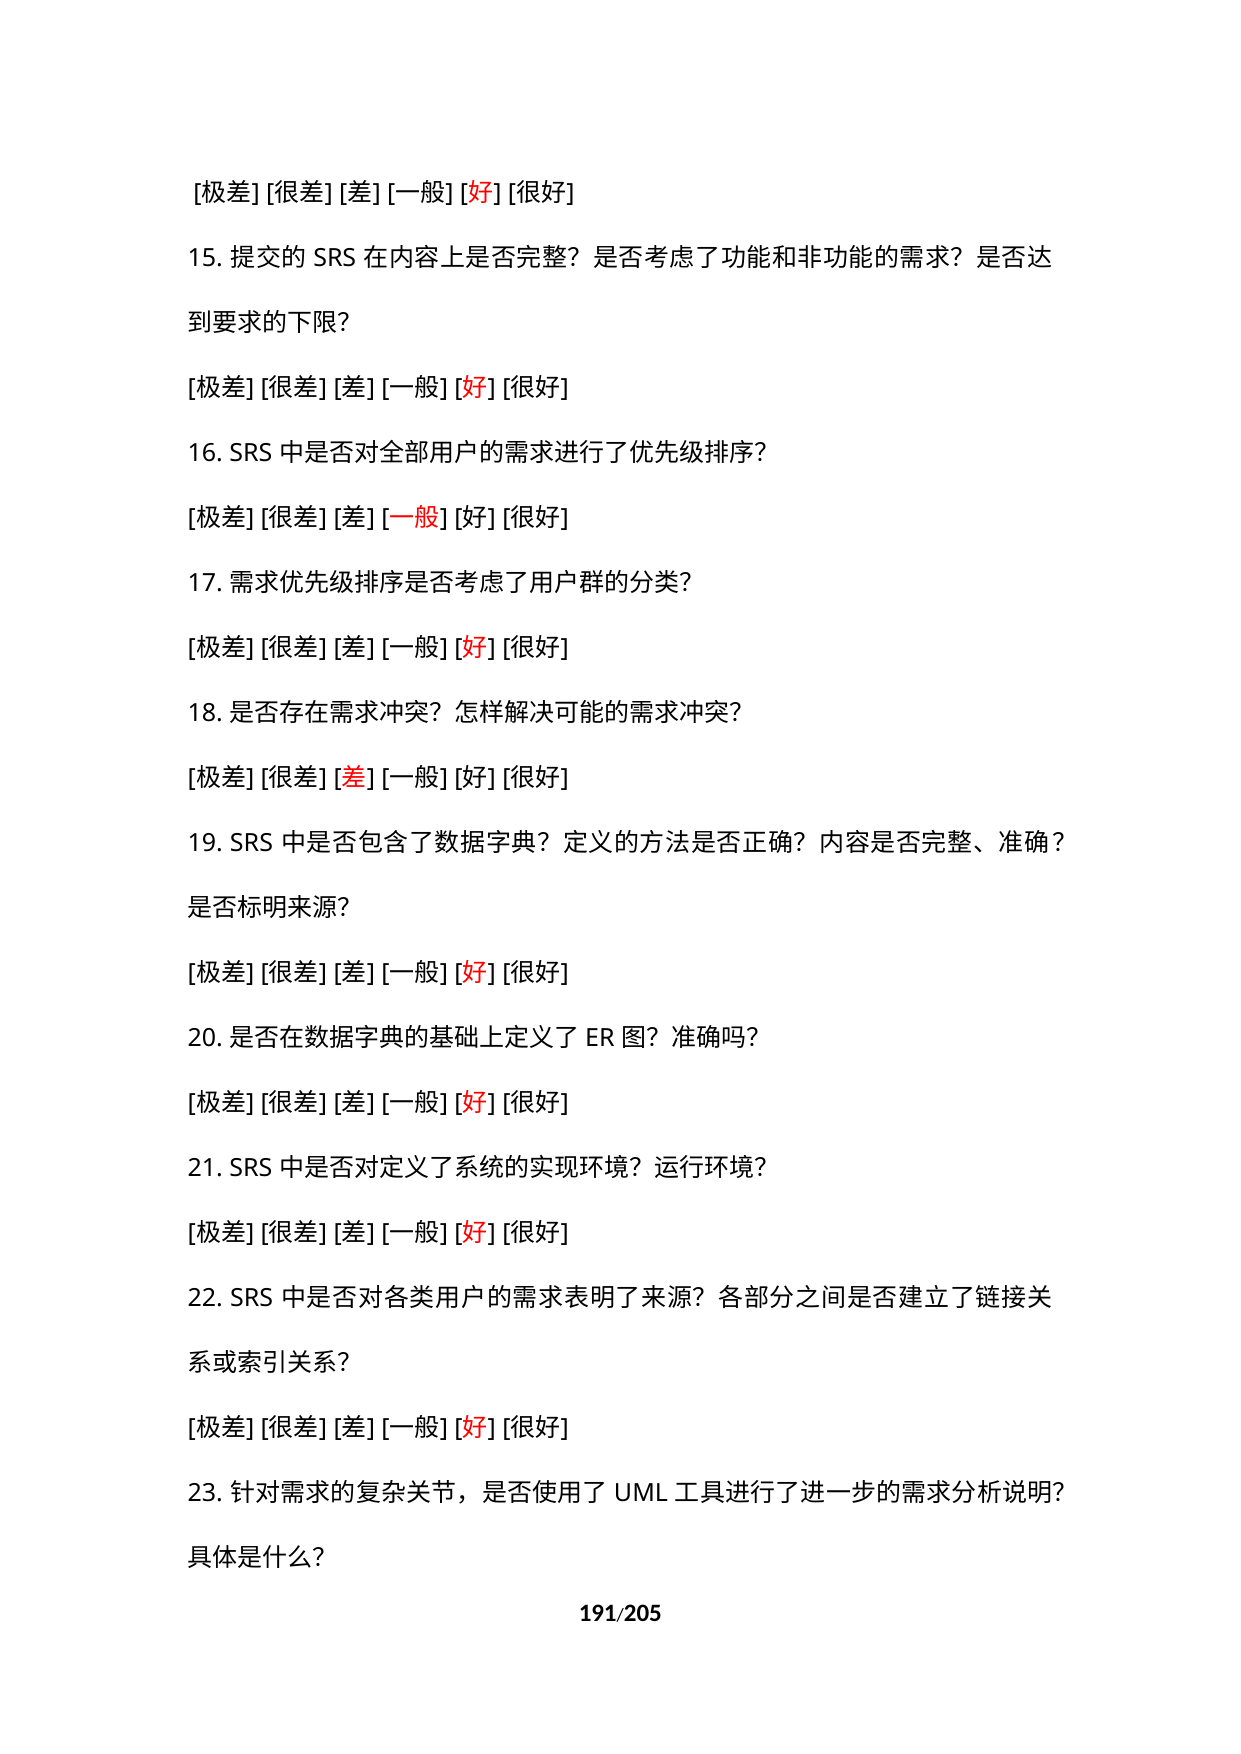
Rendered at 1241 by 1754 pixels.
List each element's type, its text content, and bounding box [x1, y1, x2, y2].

text [极差] [很差] [差] [一般] [好] [很好] [187, 1198, 1053, 1263]
text 23. 针对需求的复杂关节，是否使用了 UML 工具进行了进一步的需求分析说明？具体是什么？ [187, 1458, 1053, 1588]
text 16. SRS 中是否对全部用户的需求进行了优先级排序？ [187, 418, 1053, 483]
text 19. SRS 中是否包含了数据字典？定义的方法是否正确？内容是否完整、准确？是否标明来源？ [187, 808, 1053, 938]
text 21. SRS 中是否对定义了系统的实现环境？运行环境？ [187, 1133, 1053, 1198]
text [极差] [很差] [差] [一般] [好] [很好] [187, 1068, 1053, 1133]
text 17. 需求优先级排序是否考虑了用户群的分类？ [187, 548, 1053, 613]
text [187, 158, 1053, 223]
text 15. 提交的 SRS 在内容上是否完整？是否考虑了功能和非功能的需求？是否达到要求的下限？ [187, 223, 1053, 353]
text [极差] [很差] [差] [一般] [好] [很好] [187, 613, 1053, 678]
text 18. 是否存在需求冲突？怎样解决可能的需求冲突？ [187, 678, 1053, 743]
text [极差] [很差] [差] [一般] [好] [很好] [187, 938, 1053, 1003]
text [极差] [很差] [差] [一般] [好] [很好] [187, 353, 1053, 418]
text 22. SRS 中是否对各类用户的需求表明了来源？各部分之间是否建立了链接关系或索引关系？ [187, 1263, 1053, 1393]
text 20. 是否在数据字典的基础上定义了 ER 图？准确吗？ [187, 1003, 1053, 1068]
text [极差] [很差] [差] [一般] [好] [很好] [187, 743, 1053, 808]
text [极差] [很差] [差] [一般] [好] [很好] [187, 1393, 1053, 1458]
text [极差] [很差] [差] [一般] [好] [很好] [187, 483, 1053, 548]
